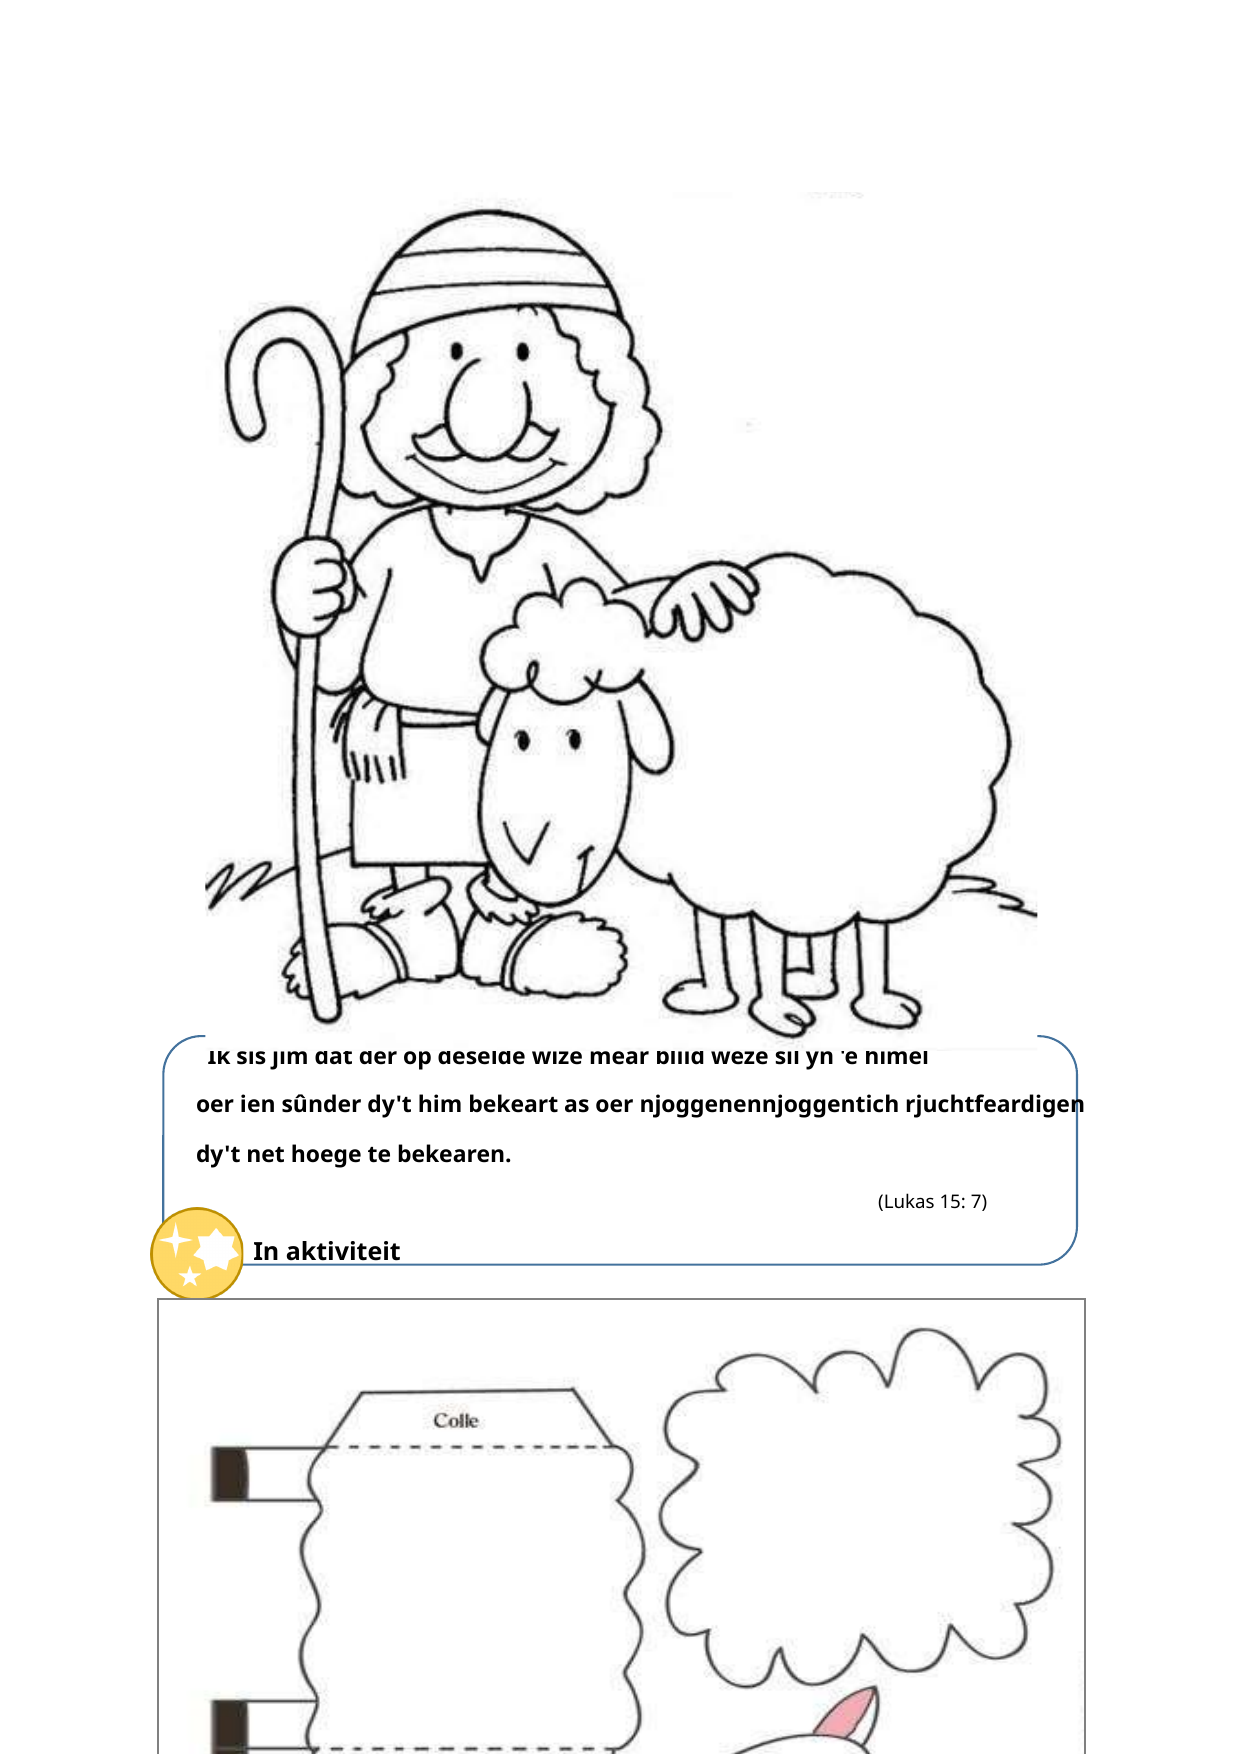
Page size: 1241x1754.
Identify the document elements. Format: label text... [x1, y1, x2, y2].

text oer ien sûnder dy't him bekeart as oer njoggenennjoggentich rjuchtfeardigen [150, 1088, 1090, 1119]
picture [150, 1207, 244, 1301]
text (Lukas 15: 7) [150, 1188, 1090, 1214]
picture [205, 192, 1038, 1051]
text dy't net hoege te bekearen. [150, 1138, 1090, 1169]
text In aktiviteit [244, 1233, 1090, 1267]
text Ik sis jim dat der op deselde wize mear bliid wêze sil yn 'e himel [150, 1040, 1090, 1071]
picture [159, 1300, 1084, 1754]
